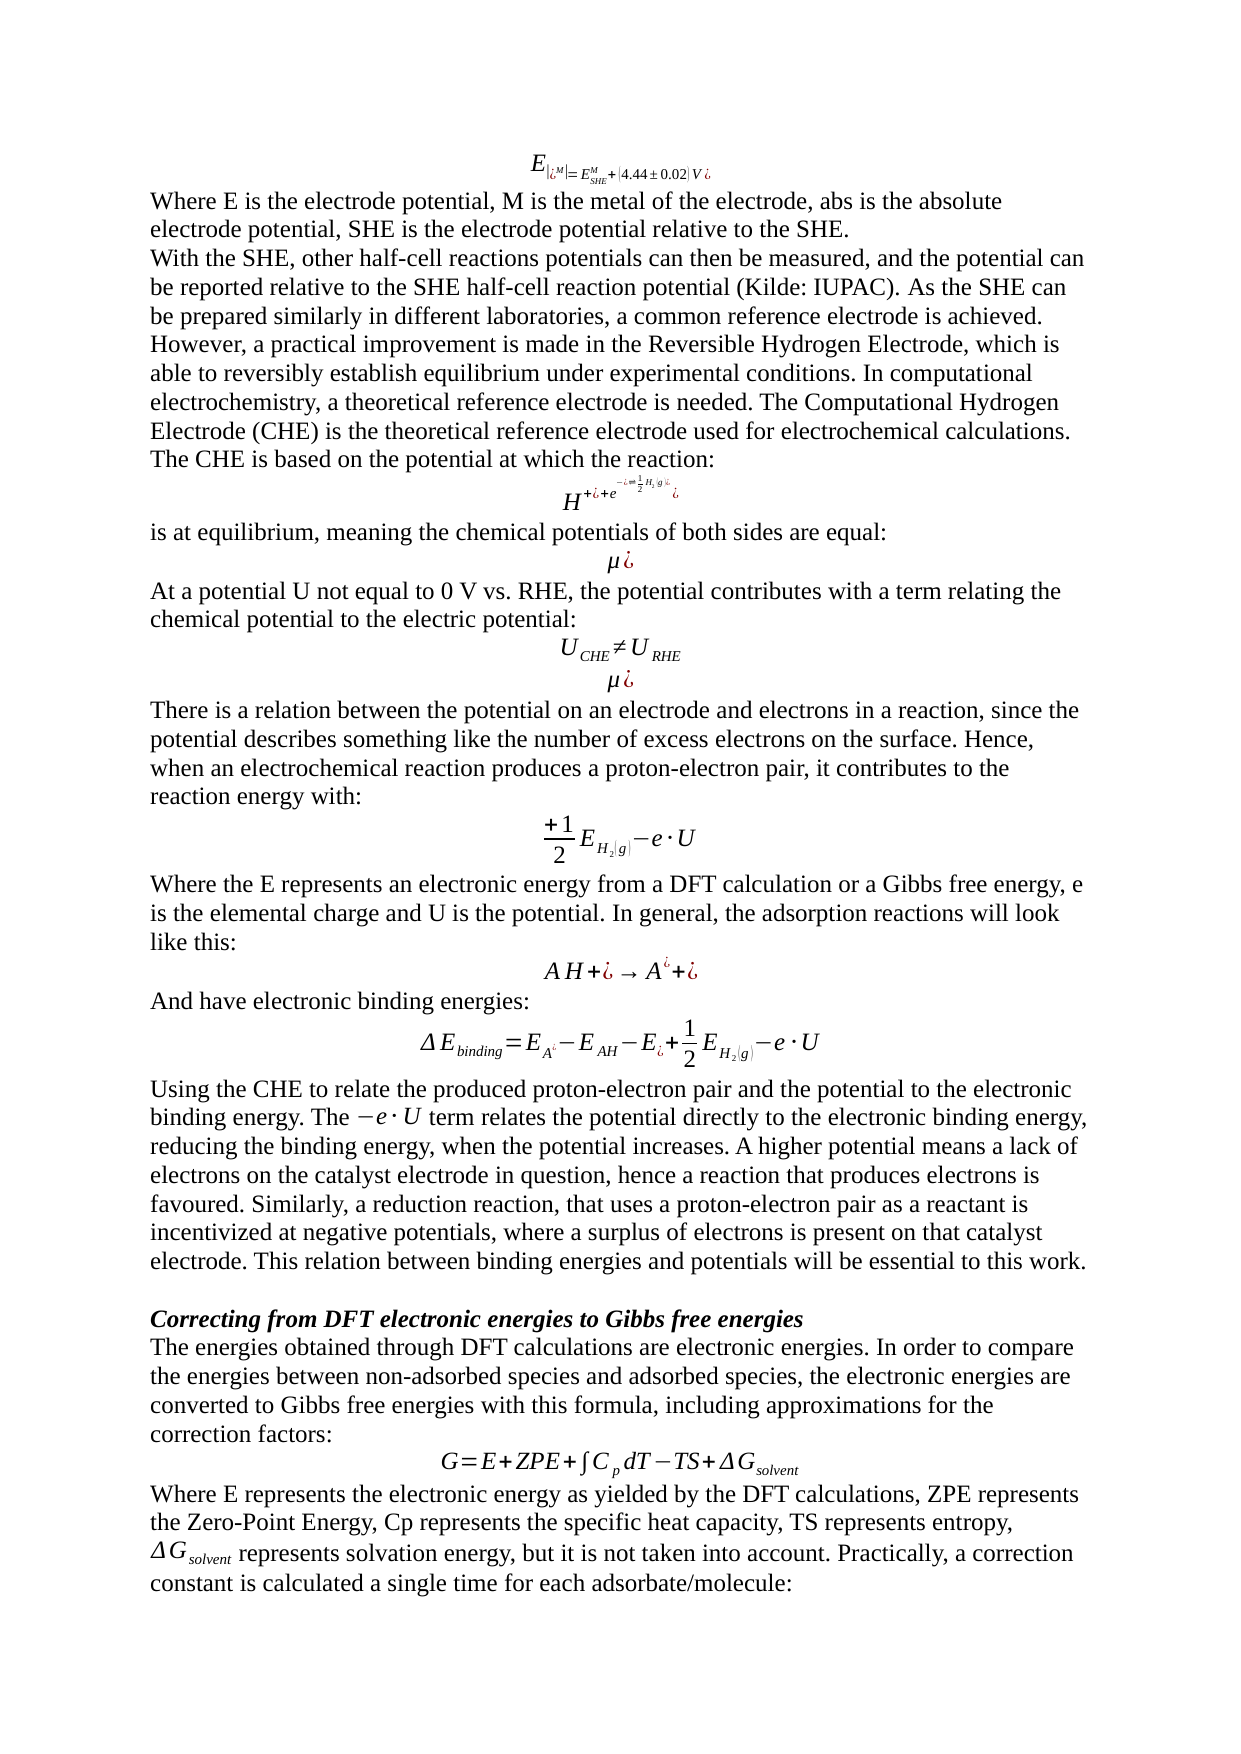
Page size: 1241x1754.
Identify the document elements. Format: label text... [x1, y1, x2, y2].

text At a potential U not equal to 0 V vs. RHE, the potential contributes with a term relating the chemical potential to the electric potential: [150, 576, 1090, 633]
text Using the CHE to relate the produced proton-electron pair and the potential to the electronic binding energy. The term relates the potential directly to the electronic binding energy, reducing the binding energy, when the potential increases. A higher potential means a lack of electrons on the catalyst electrode in question, hence a reaction that produces electrons is favoured. Similarly, a reduction reaction, that uses a proton-electron pair as a reactant is incentivized at negative potentials, where a surplus of electrons is present on that catalyst electrode. This relation between binding energies and potentials will be essential to this work. [150, 1074, 1090, 1275]
text Where E is the electrode potential, M is the metal of the electrode, abs is the absolute electrode potential, SHE is the electrode potential relative to the SHE. [150, 186, 1090, 243]
text Where E represents the electronic energy as yielded by the DFT calculations, ZPE represents the Zero-Point Energy, Cp represents the specific heat capacity, TS represents entropy, represents solvation energy, but it is not taken into account. Practically, a correction constant is calculated a single time for each adsorbate/molecule: [150, 1479, 1090, 1596]
text Where the E represents an electronic energy from a DFT calculation or a Gibbs free energy, e is the elemental charge and U is the potential. In general, the adsorption reactions will look like this: [150, 869, 1090, 955]
text Correcting from DFT electronic energies to Gibbs free energies [150, 1304, 1090, 1332]
text is at equilibrium, meaning the chemical potentials of both sides are equal: [150, 517, 1090, 545]
text And have electronic binding energies: [150, 986, 1090, 1015]
text The energies obtained through DFT calculations are electronic energies. In order to compare the energies between non-adsorbed species and adsorbed species, the electronic energies are converted to Gibbs free energies with this formula, including approximations for the correction factors: [150, 1332, 1090, 1447]
text There is a relation between the potential on an electrode and electrons in a reaction, since the potential describes something like the number of excess electrons on the surface. Hence, when an electrochemical reaction produces a proton-electron pair, it contributes to the reaction energy with: [150, 695, 1090, 810]
text With the SHE, other half-cell reactions potentials can then be measured, and the potential can be reported relative to the SHE half-cell reaction potential (Kilde: IUPAC). As the SHE can be prepared similarly in different laboratories, a common reference electrode is achieved. However, a practical improvement is made in the Reversible Hydrogen Electrode, which is able to reversibly establish equilibrium under experimental conditions. In computational electrochemistry, a theoretical reference electrode is needed. The Computational Hydrogen Electrode (CHE) is the theoretical reference electrode used for electrochemical calculations. The CHE is based on the potential at which the reaction: [150, 243, 1090, 473]
